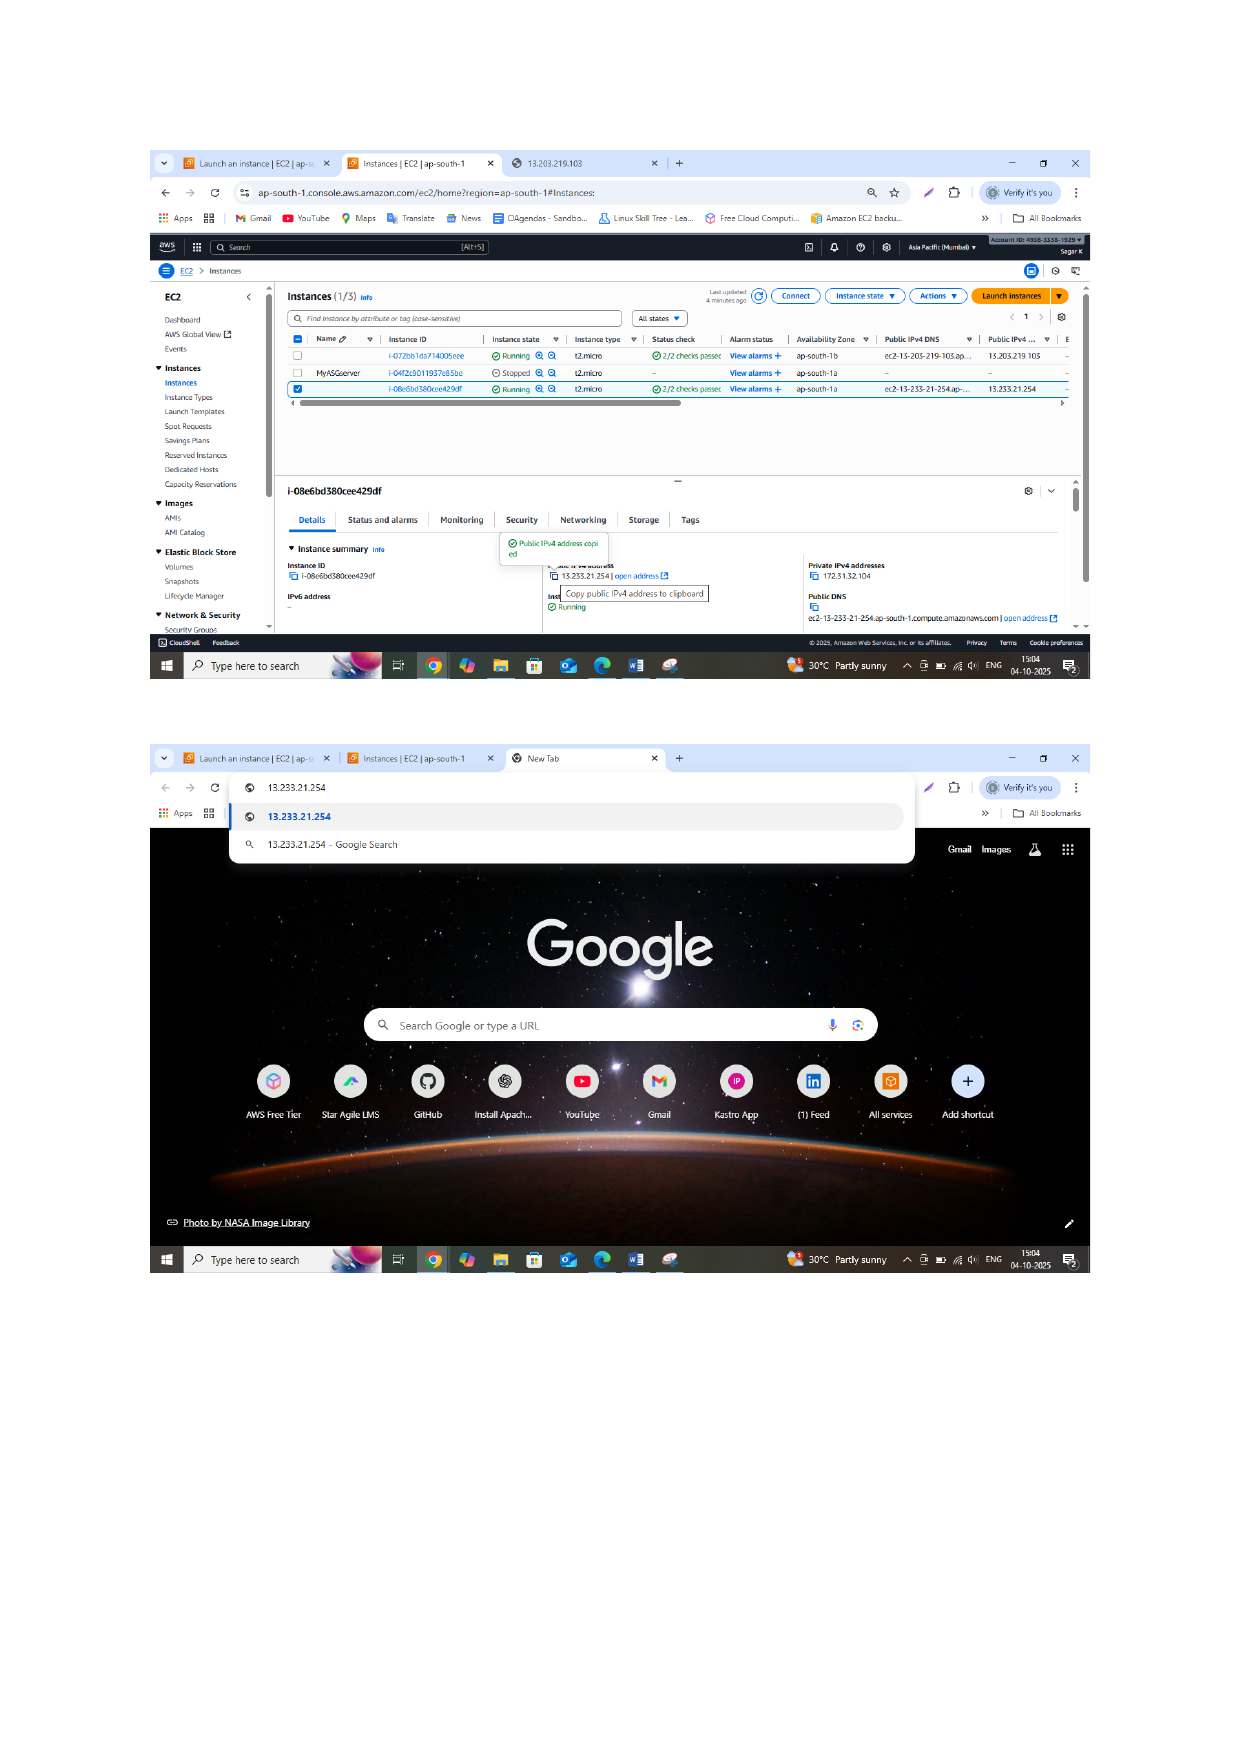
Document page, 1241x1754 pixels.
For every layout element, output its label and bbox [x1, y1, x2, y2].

picture [150, 744, 1091, 1273]
picture [150, 150, 1091, 679]
